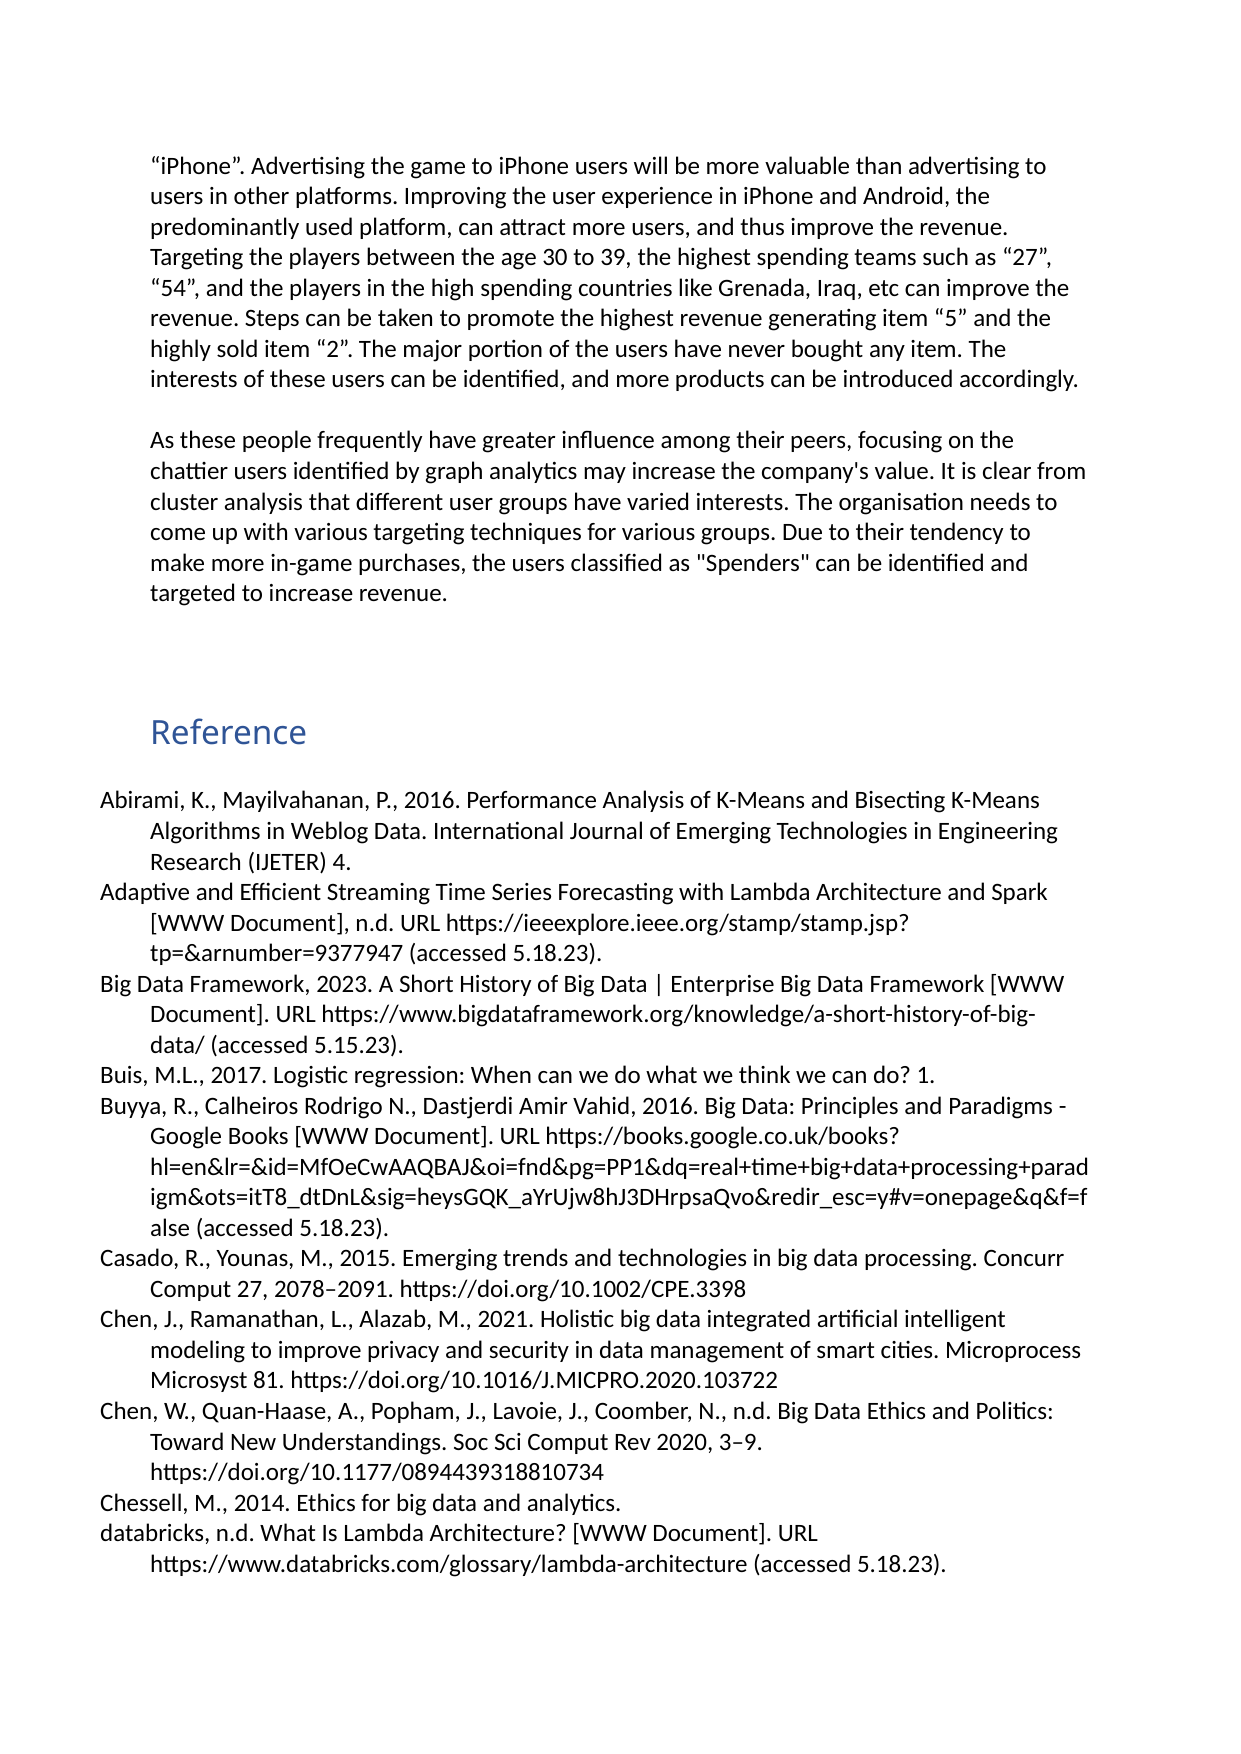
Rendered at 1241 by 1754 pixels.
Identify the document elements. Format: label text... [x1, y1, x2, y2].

subtitle Reference [150, 709, 1090, 754]
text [150, 150, 1090, 394]
text As these people frequently have greater influence among their peers, focusing on the chattier users identified by graph analytics may increase the company's value. It is clear from cluster analysis that different user groups have varied interests. The organisation needs to come up with various targeting techniques for various groups. Due to their tendency to make more in-game purchases, the users classified as "Spenders" can be identified and targeted to increase revenue. [150, 425, 1090, 608]
